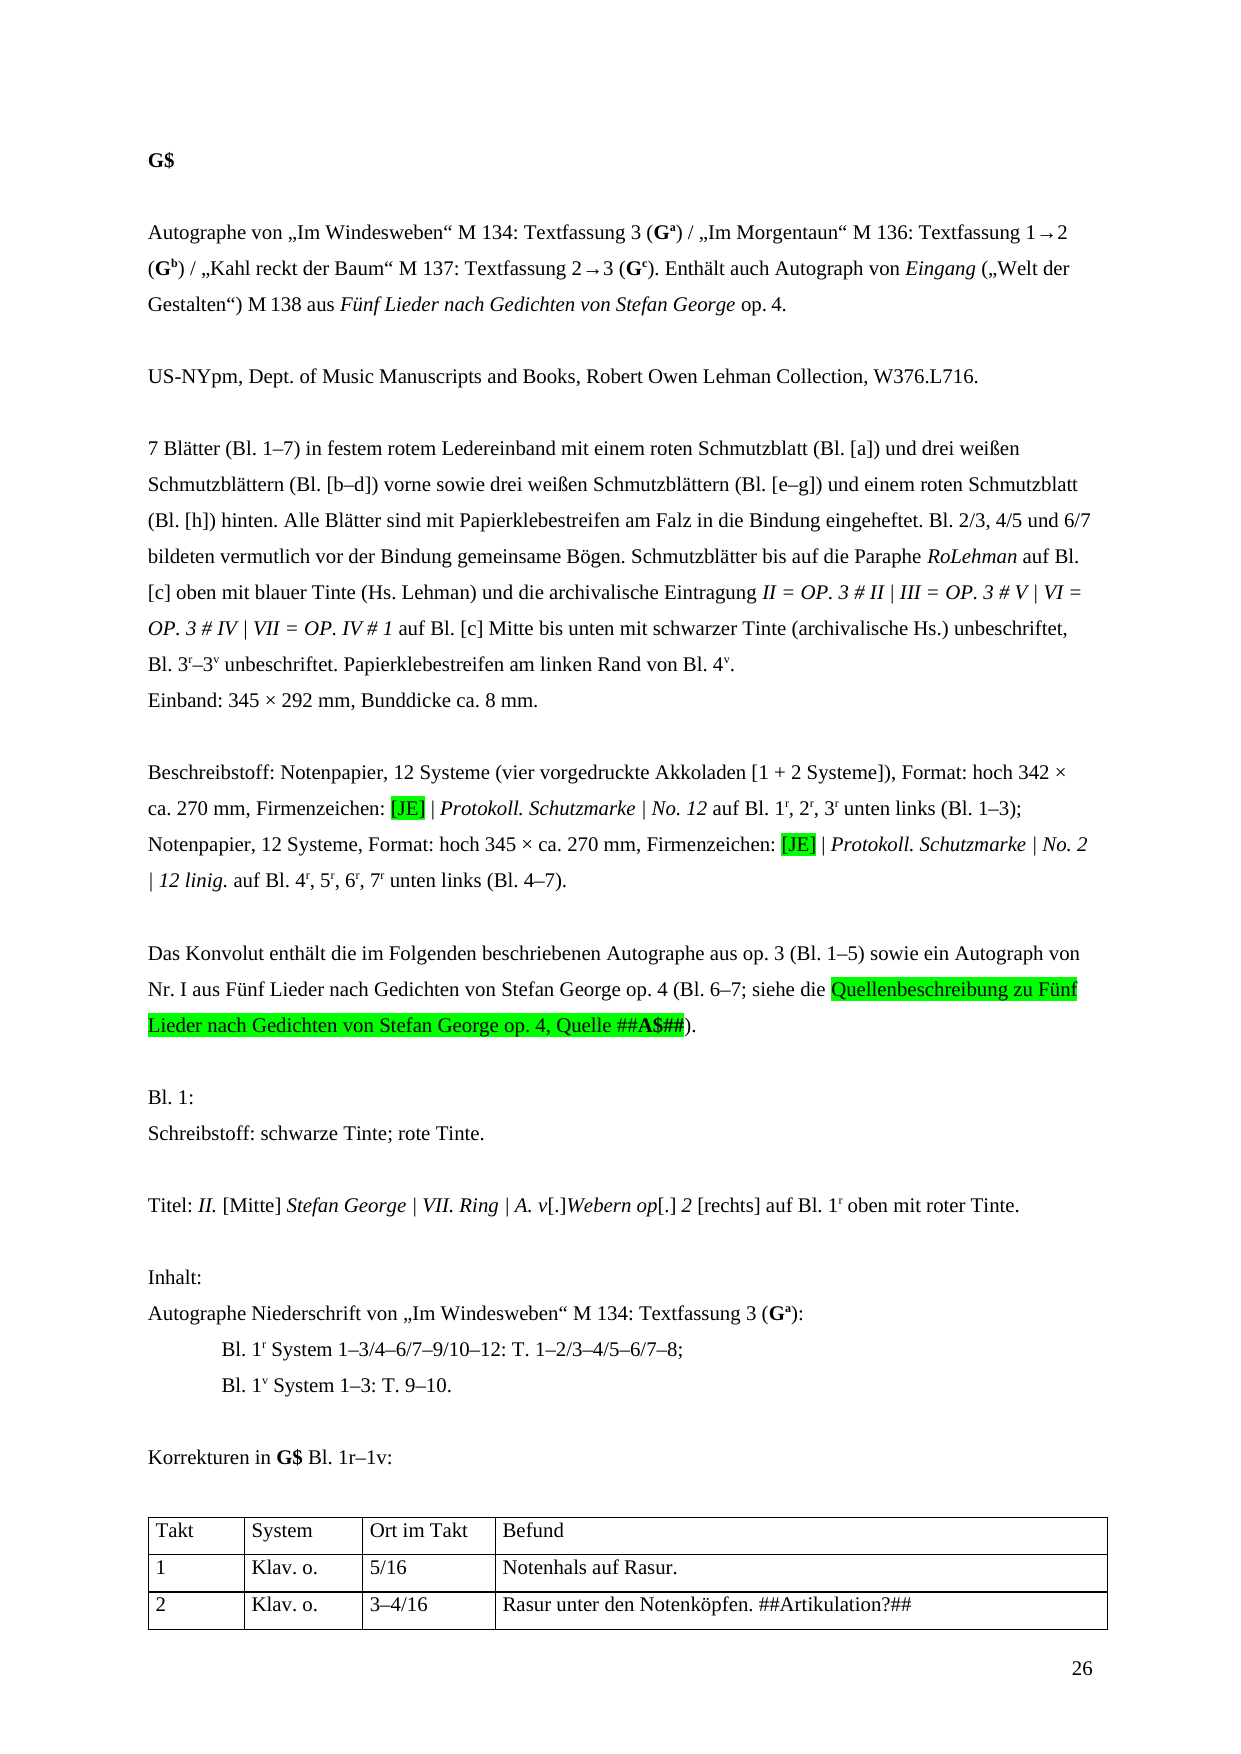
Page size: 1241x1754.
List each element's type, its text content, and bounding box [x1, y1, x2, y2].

table_header Takt [149, 1518, 244, 1554]
table_cell 2 [149, 1593, 244, 1628]
text Einband: 345 × 292 mm, Bunddicke ca. 8 mm. [148, 688, 1093, 712]
text Beschreibstoff: Notenpapier, 12 Systeme (vier vorgedruckte Akkoladen [1 + 2 Systeme]), Format: hoch 342 × ca. 270 mm, Firmenzeichen: [JE] | Protokoll. Schutzmarke | No. 12 auf Bl. 1r, 2r, 3r unten links (Bl. 1–3); [148, 760, 1093, 820]
text Korrekturen in G$ Bl. 1r–1v: [148, 1445, 1093, 1469]
text Inhalt: [148, 1265, 1093, 1289]
text Titel: II. [Mitte] Stefan George | VII. Ring | A. v[.]Webern op[.] 2 [rechts] auf Bl. 1r oben mit roter Tinte. [148, 1193, 1093, 1217]
table_cell Rasur unter den Notenköpfen. ##Artikulation?## [496, 1593, 1107, 1628]
text US-NYpm, Dept. of Music Manuscripts and Books, Robert Owen Lehman Collection, W376.L716. [148, 364, 1093, 388]
table_header Befund [496, 1518, 1107, 1554]
table_header Ort im Takt [363, 1518, 495, 1554]
table_cell Klav. o. [245, 1593, 362, 1628]
text G$ [148, 148, 1093, 172]
text Das Konvolut enthält die im Folgenden beschriebenen Autographe aus op. 3 (Bl. 1–5) sowie ein Autograph von Nr. I aus Fünf Lieder nach Gedichten von Stefan George op. 4 (Bl. 6–7; siehe die Quellenbeschreibung zu Fünf Lieder nach Gedichten von Stefan George op. 4, Quelle ##A$##). [148, 941, 1093, 1037]
text Schreibstoff: schwarze Tinte; rote Tinte. [148, 1121, 1093, 1145]
text Notenpapier, 12 Systeme, Format: hoch 345 × ca. 270 mm, Firmenzeichen: [JE] | Protokoll. Schutzmarke | No. 2 | 12 linig. auf Bl. 4r, 5r, 6r, 7r unten links (Bl. 4–7). [148, 832, 1093, 892]
table_cell 5/16 [363, 1555, 495, 1591]
table_cell Klav. o. [245, 1555, 362, 1591]
text Autographe von „Im Windesweben“ M 134: Textfassung 3 (Ga) / „Im Morgentaun“ M 136: Textfassung 1→2 (Gb) / „Kahl reckt der Baum“ M 137: Textfassung 2→3 (Gc). Enthält auch Autograph von Eingang („Welt der Gestalten“) M 138 aus Fünf Lieder nach Gedichten von Stefan George op. 4. [148, 220, 1093, 316]
text 7 Blätter (Bl. 1–7) in festem rotem Ledereinband mit einem roten Schmutzblatt (Bl. [a]) und drei weißen Schmutzblättern (Bl. [b–d]) vorne sowie drei weißen Schmutzblättern (Bl. [e–g]) und einem roten Schmutzblatt (Bl. [h]) hinten. Alle Blätter sind mit Papierklebestreifen am Falz in die Bindung eingeheftet. Bl. 2/3, 4/5 und 6/7 bildeten vermutlich vor der Bindung gemeinsame Bögen. Schmutzblätter bis auf die Paraphe RoLehman auf Bl. [c] oben mit blauer Tinte (Hs. Lehman) und die archivalische Eintragung II = OP. 3 # II | III = OP. 3 # V | VI = OP. 3 # IV | VII = OP. IV # 1 auf Bl. [c] Mitte bis unten mit schwarzer Tinte (archivalische Hs.) unbeschriftet, Bl. 3r–3v unbeschriftet. Papierklebestreifen am linken Rand von Bl. 4v. [148, 436, 1093, 676]
table_cell 3–4/16 [363, 1593, 495, 1628]
table_cell Notenhals auf Rasur. [496, 1555, 1107, 1591]
text Bl. 1v System 1–3: T. 9–10. [148, 1373, 1093, 1397]
text Bl. 1: [148, 1085, 1093, 1109]
table_header System [245, 1518, 362, 1554]
text Autographe Niederschrift von „Im Windesweben“ M 134: Textfassung 3 (Ga): [148, 1301, 1093, 1325]
table_cell 1 [149, 1555, 244, 1591]
text Bl. 1r System 1–3/4–6/7–9/10–12: T. 1–2/3–4/5–6/7–8; [148, 1337, 1093, 1361]
